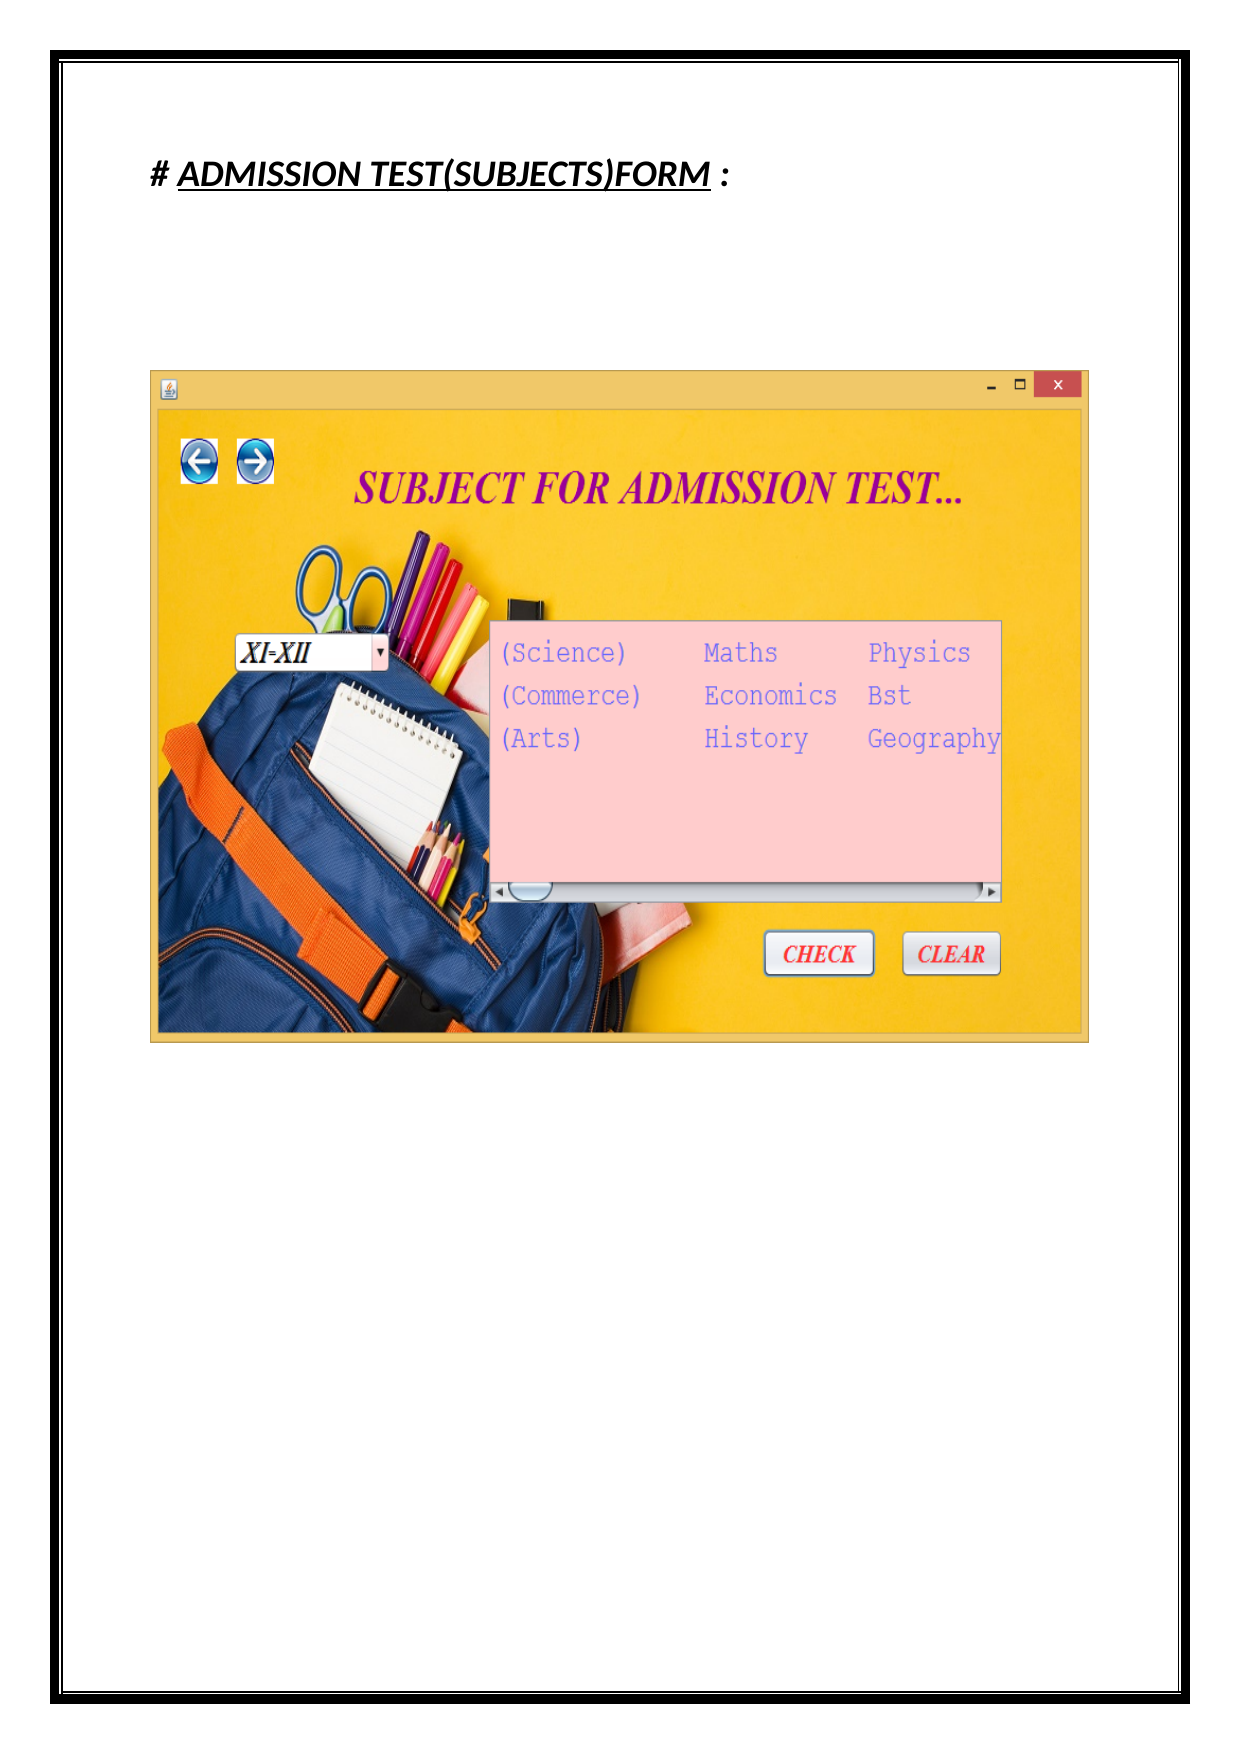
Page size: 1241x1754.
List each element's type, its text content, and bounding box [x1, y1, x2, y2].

text # ADMISSION TEST(SUBJECTS)FORM : [150, 150, 1090, 196]
picture [150, 370, 1089, 1043]
